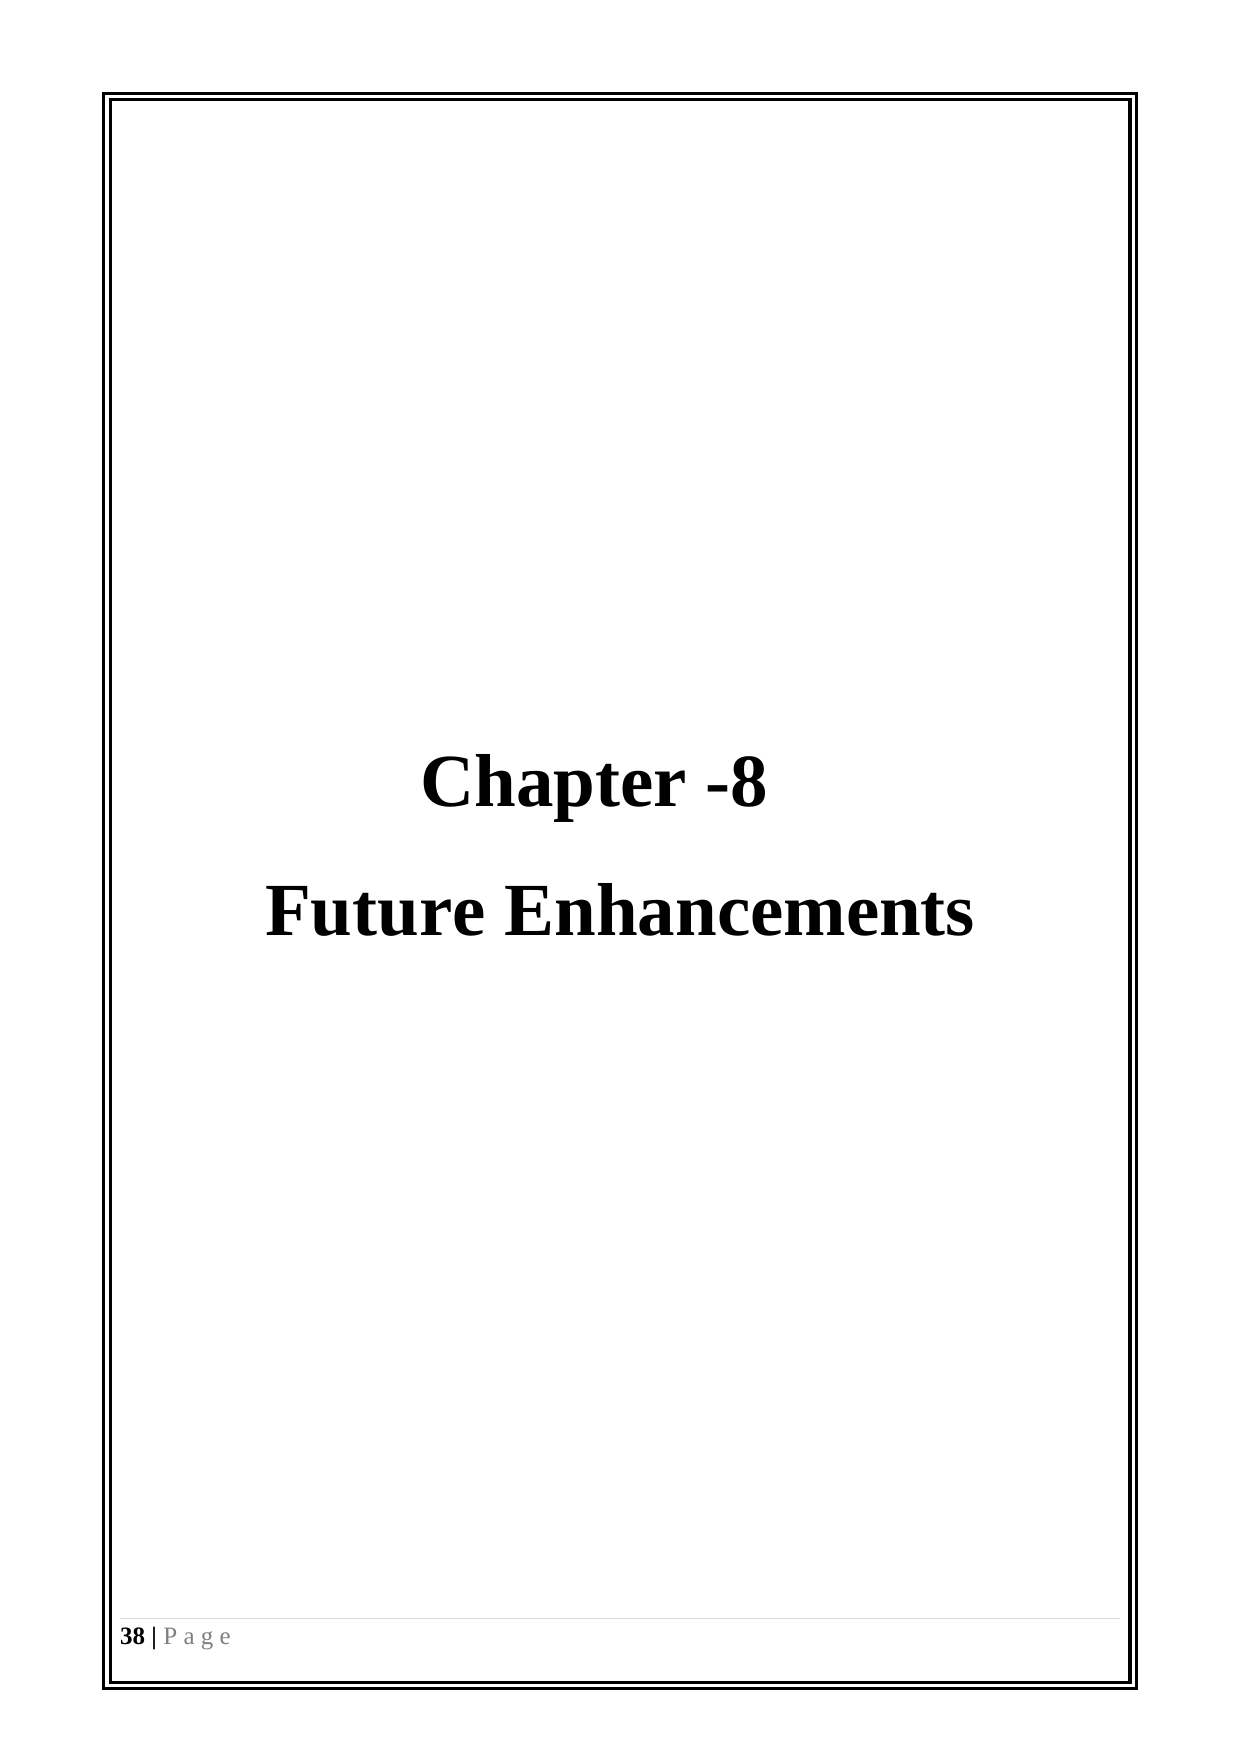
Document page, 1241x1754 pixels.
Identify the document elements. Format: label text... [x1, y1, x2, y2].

text Chapter -8 [120, 736, 1120, 822]
text Future Enhancements [120, 865, 1120, 952]
